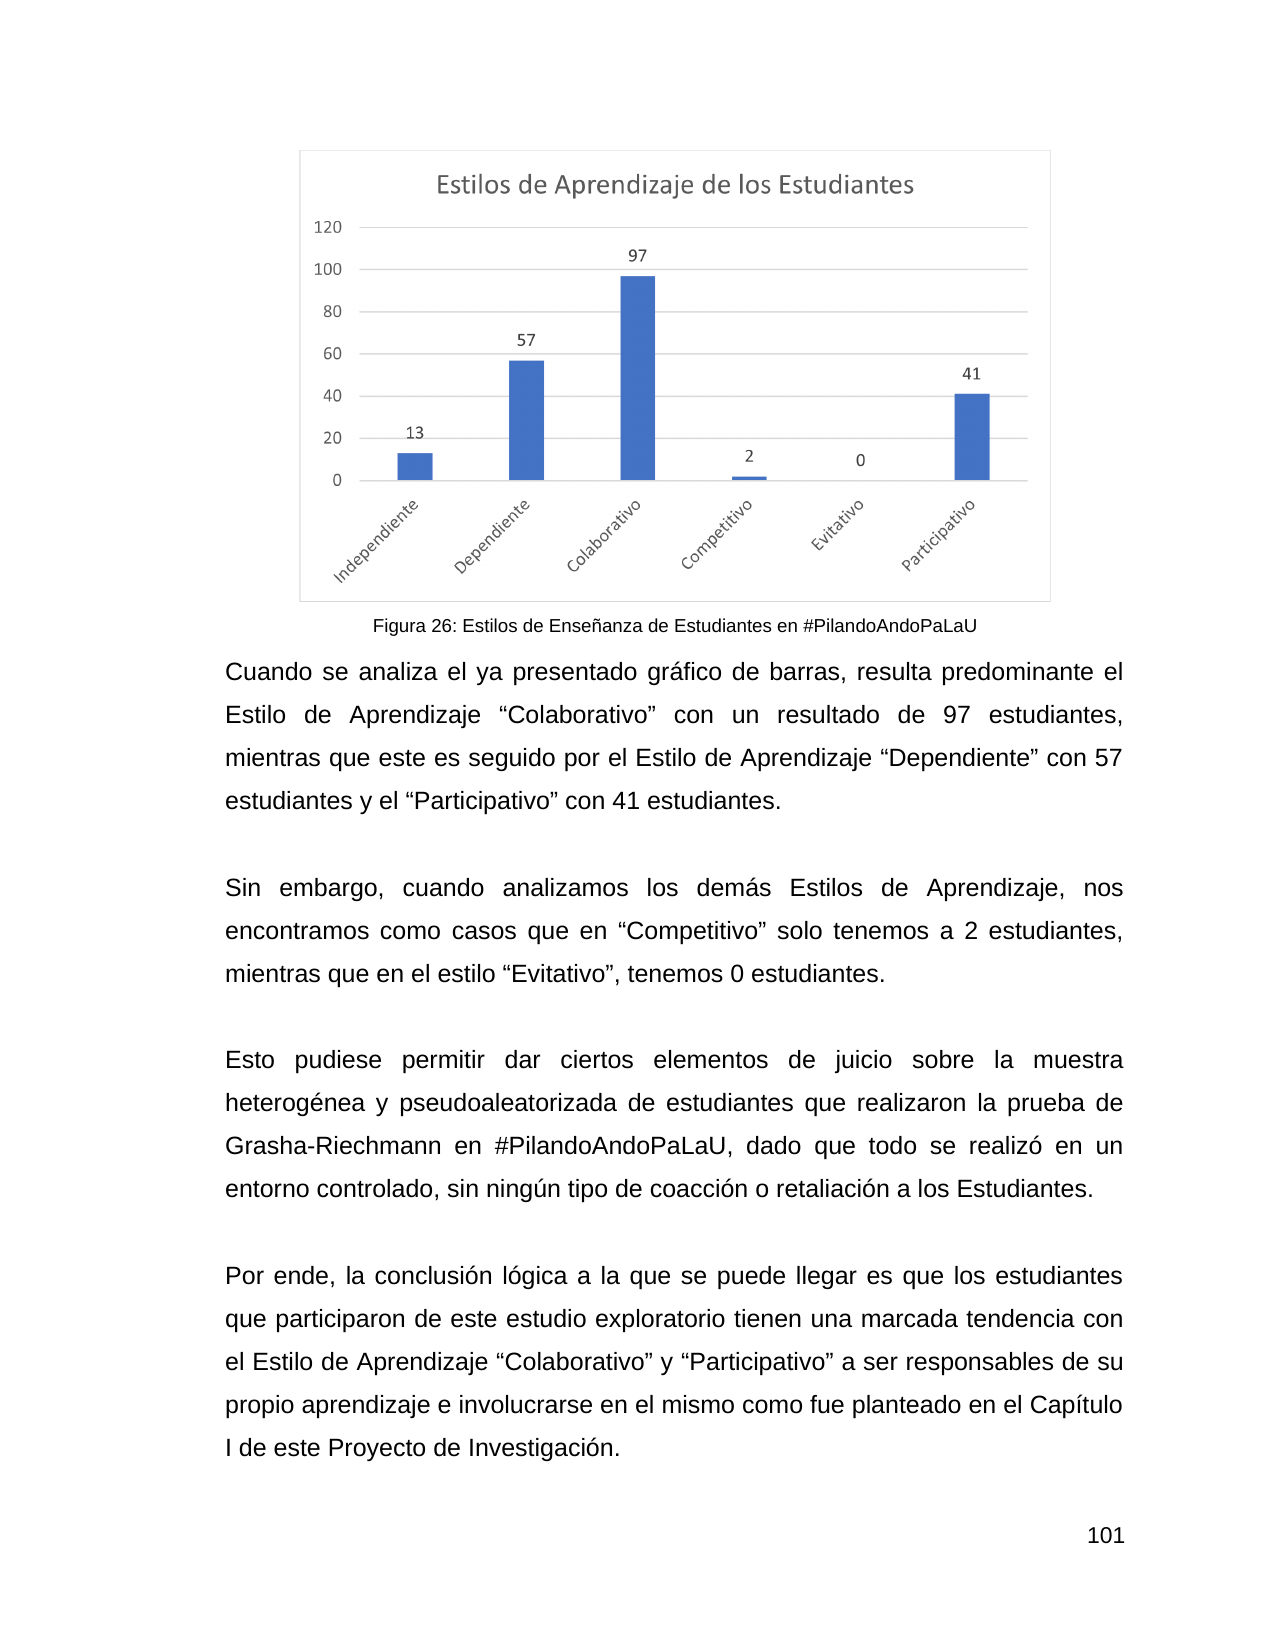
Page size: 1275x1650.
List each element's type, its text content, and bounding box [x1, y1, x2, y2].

text Cuando se analiza el ya presentado gráfico de barras, resulta predominante el Estilo de Aprendizaje “Colaborativo” con un resultado de 97 estudiantes, mientras que este es seguido por el Estilo de Aprendizaje “Dependiente” con 57 estudiantes y el “Participativo” con 41 estudiantes. [225, 657, 1125, 815]
text Por ende, la conclusión lógica a la que se puede llegar es que los estudiantes que participaron de este estudio exploratorio tienen una marcada tendencia con el Estilo de Aprendizaje “Colaborativo” y “Participativo” a ser responsables de su propio aprendizaje e involucrarse en el mismo como fue planteado en el Capítulo I de este Proyecto de Investigación. [225, 1261, 1125, 1462]
picture [299, 150, 1051, 602]
text Figura 26: Estilos de Enseñanza de Estudiantes en #PilandoAndoPaLaU [225, 614, 1125, 636]
text Esto pudiese permitir dar ciertos elementos de juicio sobre la muestra heterogénea y pseudoaleatorizada de estudiantes que realizaron la prueba de Grasha-Riechmann en #PilandoAndoPaLaU, dado que todo se realizó en un entorno controlado, sin ningún tipo de coacción o retaliación a los Estudiantes. [225, 1045, 1125, 1203]
text Sin embargo, cuando analizamos los demás Estilos de Aprendizaje, nos encontramos como casos que en “Competitivo” solo tenemos a 2 estudiantes, mientras que en el estilo “Evitativo”, tenemos 0 estudiantes. [225, 873, 1125, 988]
